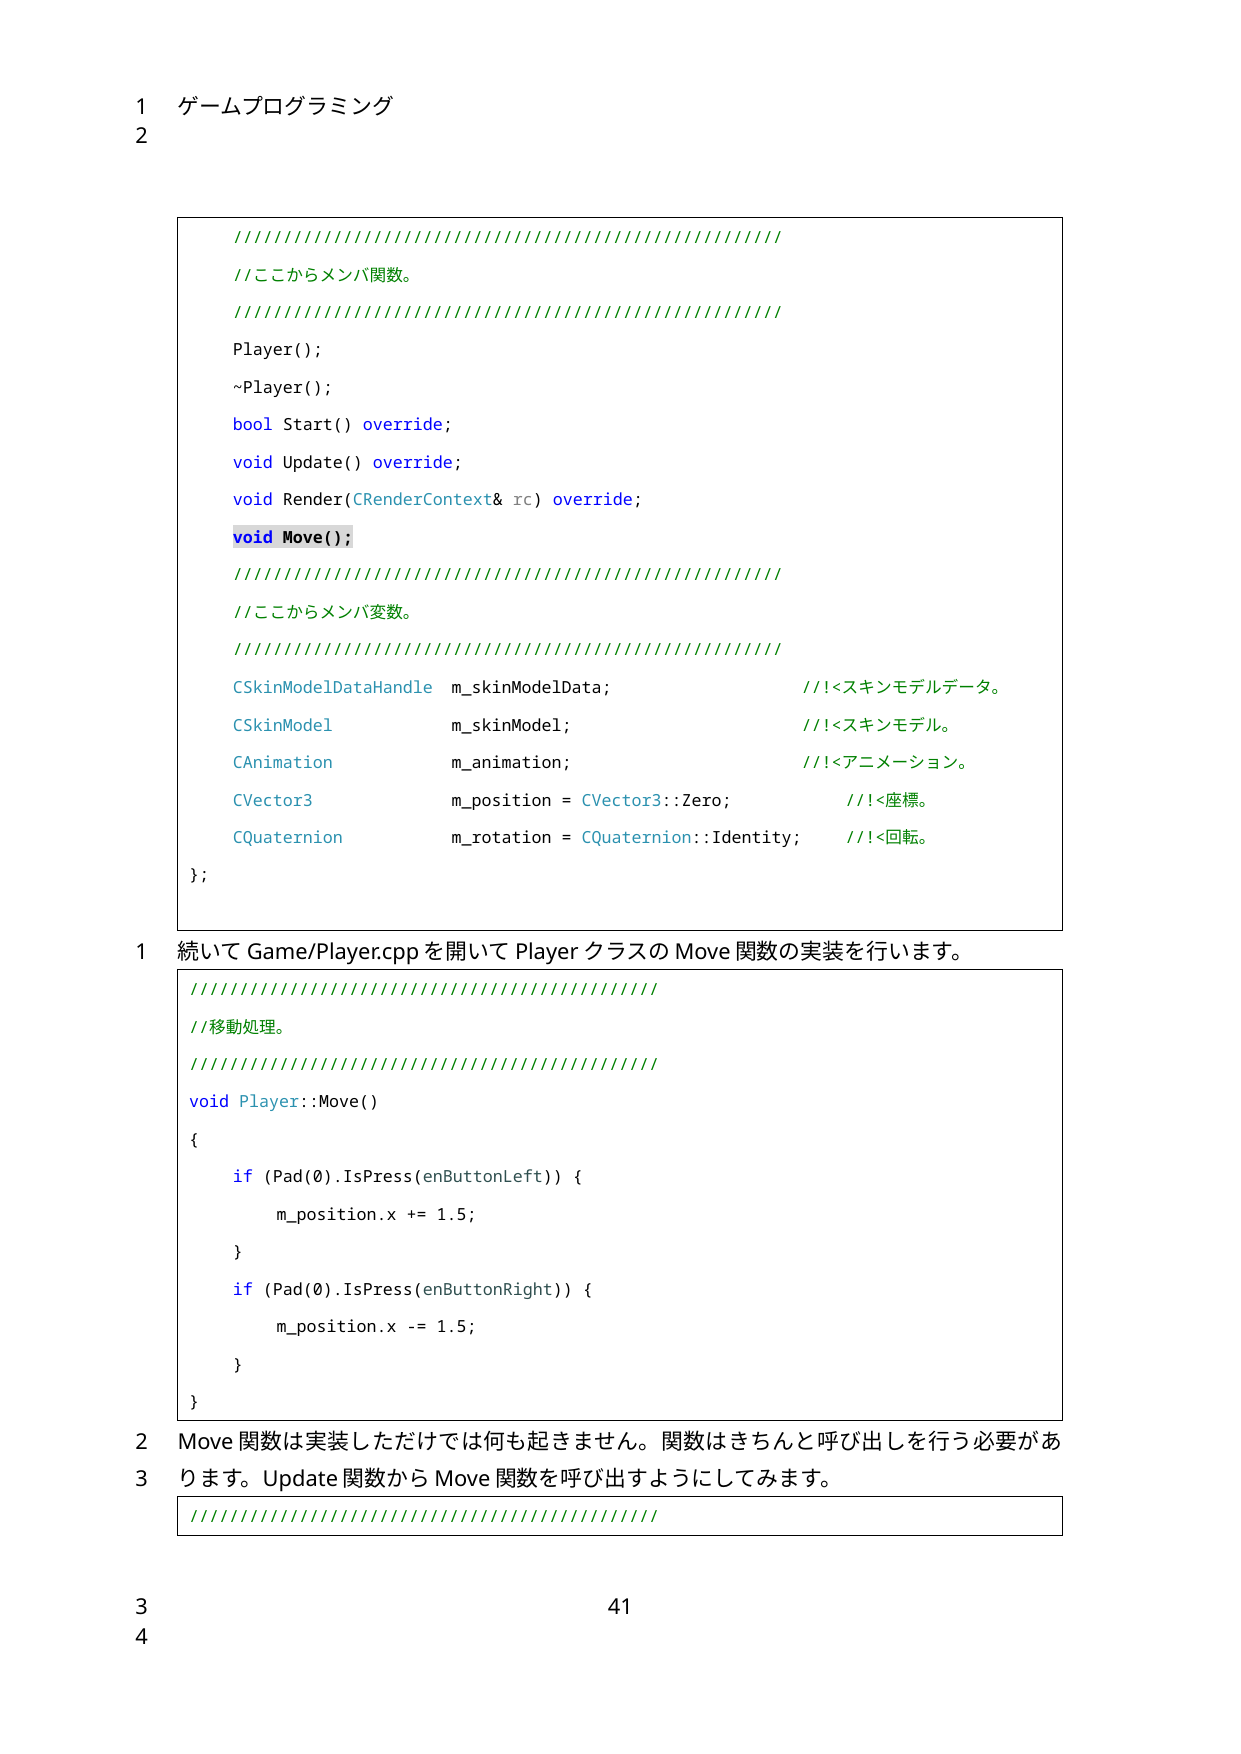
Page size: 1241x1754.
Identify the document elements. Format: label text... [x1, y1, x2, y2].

table_header /////////////////////////////////////////////// //移動処理。 /////////////////////////////////////////////// void Player::Move() { if (Pad(0).IsPress(enButtonLeft)) { m_position.x += 1.5; } if (Pad(0).IsPress(enButtonRight)) { m_position.x -= 1.5; } } [178, 970, 1062, 1420]
text Move関数は実装しただけでは何も起きません。関数はきちんと呼び出しを行う必要があります。Update関数からMove関数を呼び出すようにしてみます。 [177, 1421, 1063, 1496]
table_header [178, 1497, 1062, 1534]
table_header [178, 218, 1062, 930]
text 続いてGame/Player.cppを開いてPlayerクラスのMove関数の実装を行います。 [177, 931, 1063, 969]
